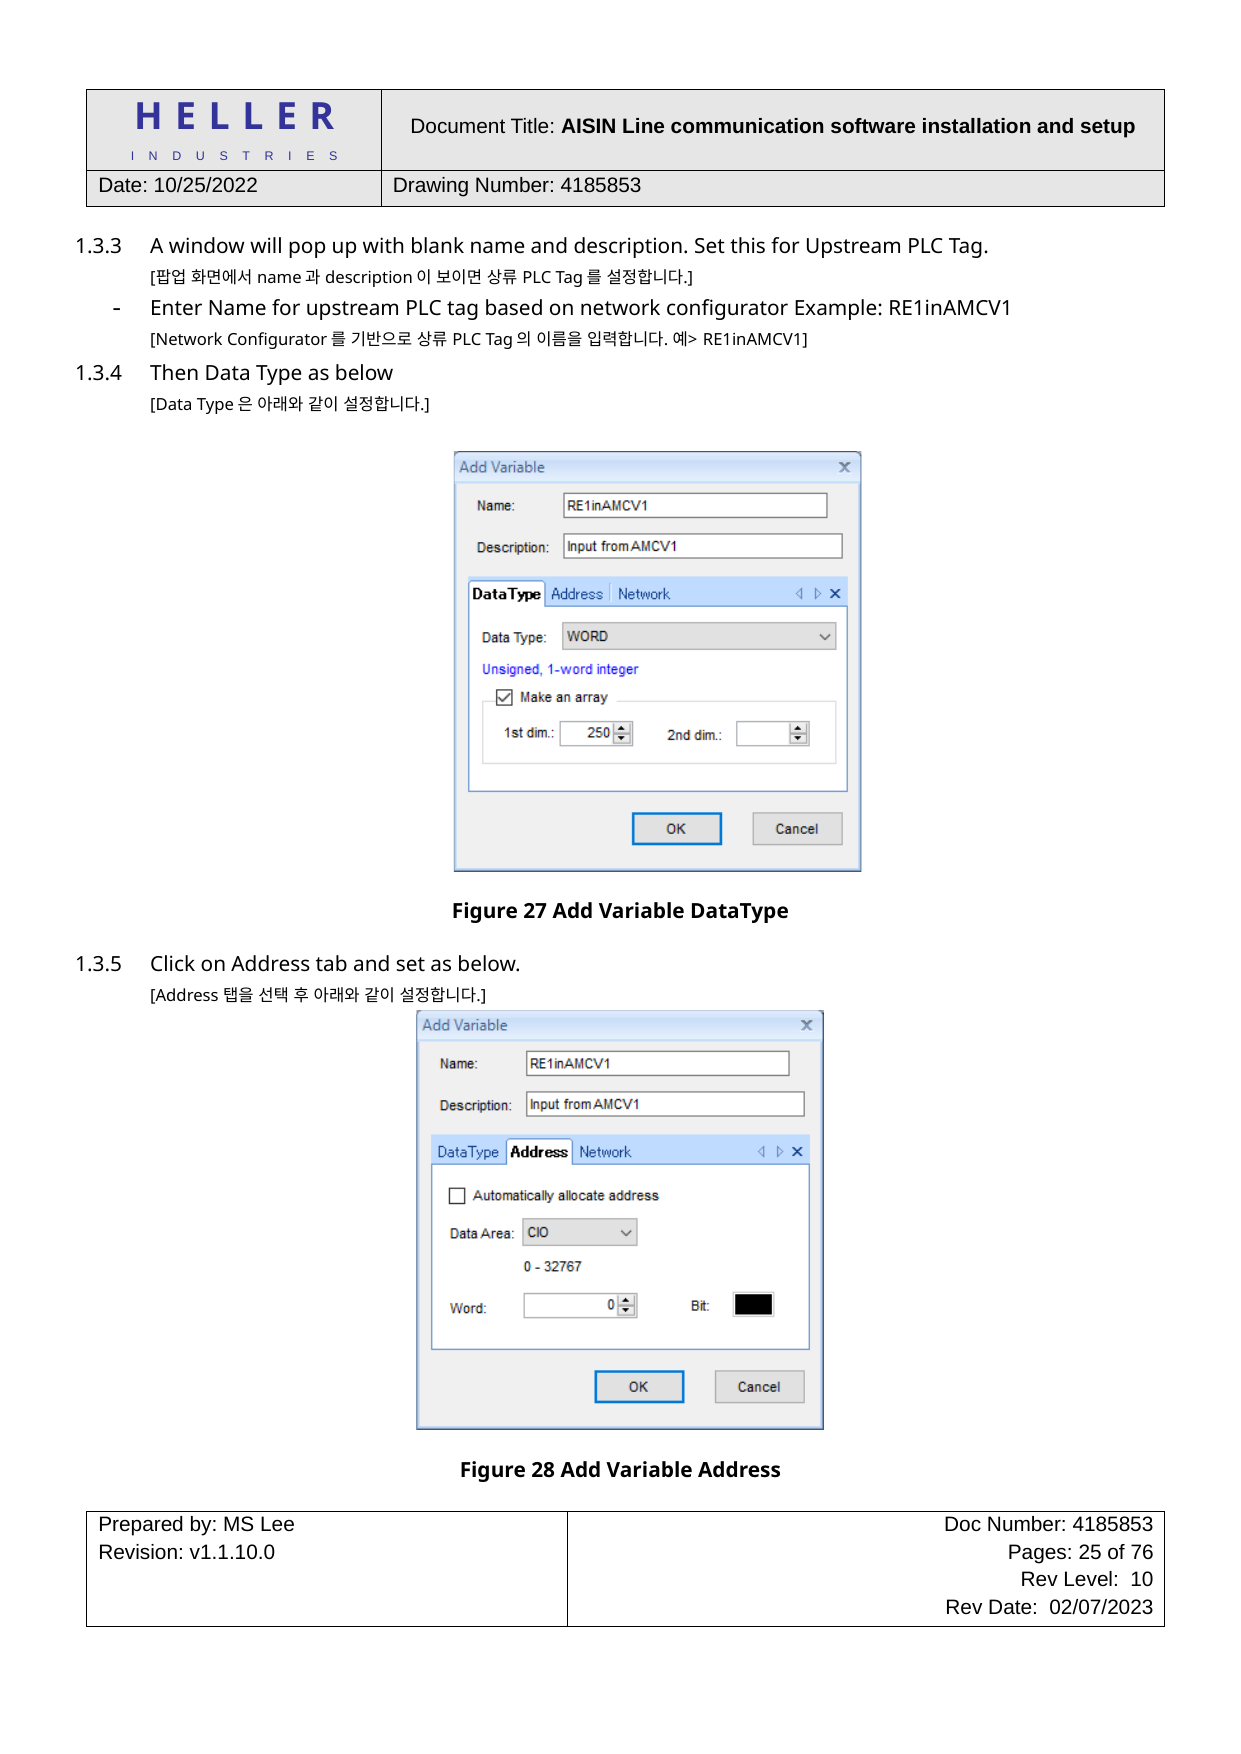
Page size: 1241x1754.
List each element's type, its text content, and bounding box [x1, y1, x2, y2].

subtitle A window will pop up with blank name and description. Set this for Upstream PLC Tag. [75, 231, 1165, 260]
text Figure 27 Add Variable DataType [75, 896, 1165, 924]
text Figure 28 Add Variable Address [75, 1455, 1165, 1483]
list Enter Name for upstream PLC tag based on network configurator Example: RE1inAMCV1 [112, 292, 1165, 321]
picture [453, 451, 862, 872]
subtitle Click on Address tab and set as below. [75, 949, 1165, 978]
subtitle Then Data Type as below [75, 358, 1165, 387]
list [팝업 화면에서 name과 description이 보이면 상류 PLC Tag를 설정합니다.] [150, 264, 1165, 288]
picture [416, 1010, 824, 1430]
list [Network Configurator를 기반으로 상류 PLC Tag의 이름을 입력합니다. 예> RE1inAMCV1] [150, 326, 1165, 350]
list [Data Type은 아래와 같이 설정합니다.] [150, 391, 1165, 415]
list [Address 탭을 선택 후 아래와 같이 설정합니다.] [150, 982, 1165, 1006]
